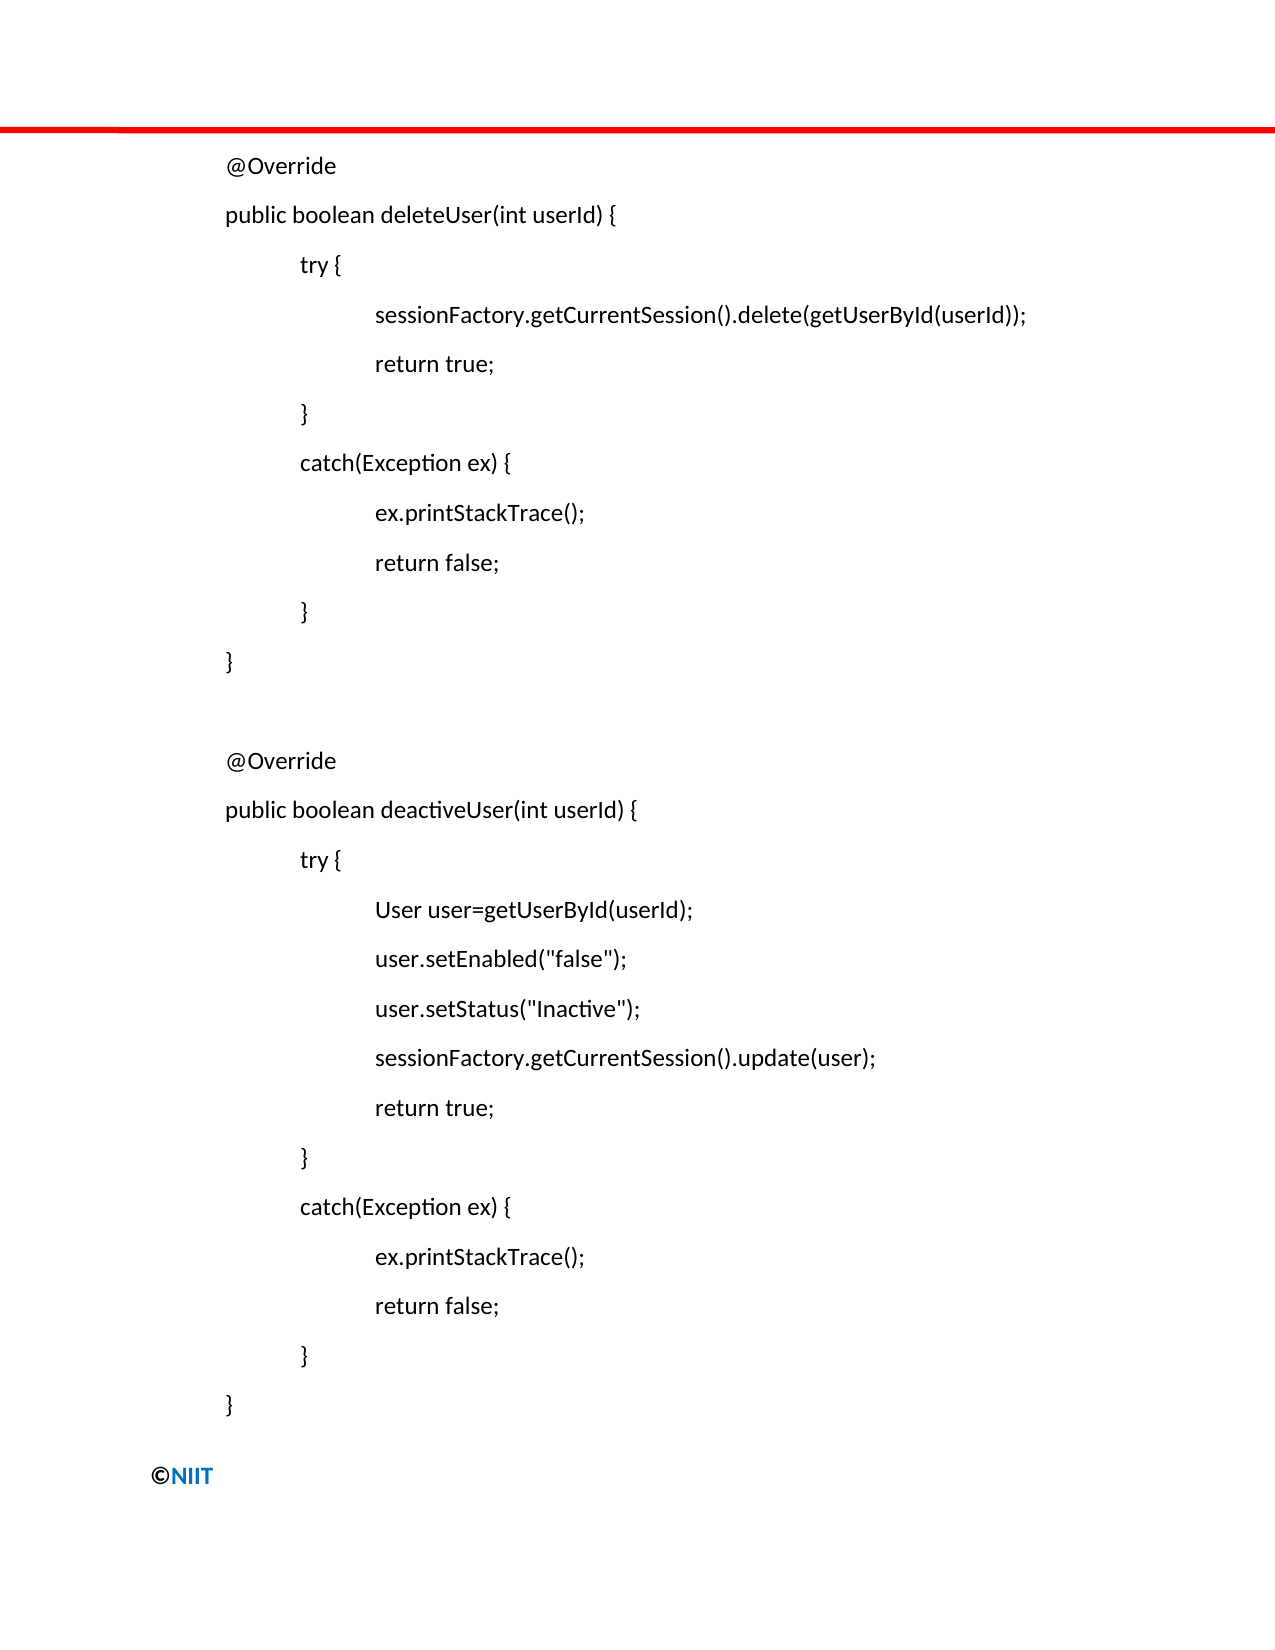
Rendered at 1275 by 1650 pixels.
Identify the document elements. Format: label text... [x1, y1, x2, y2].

text public boolean deactiveUser(int userId) { [150, 794, 1125, 825]
text catch(Exception ex) { [150, 447, 1125, 478]
text user.setStatus("Inactive"); [150, 993, 1125, 1023]
text public boolean deleteUser(int userId) { [150, 199, 1125, 230]
text return true; [150, 348, 1125, 379]
text return false; [150, 547, 1125, 577]
text } [150, 646, 1125, 676]
text } [150, 1389, 1125, 1420]
text sessionFactory.getCurrentSession().update(user); [150, 1042, 1125, 1073]
text return false; [150, 1290, 1125, 1321]
text User user=getUserById(userId); [150, 894, 1125, 924]
text @Override [150, 745, 1125, 776]
text user.setEnabled("false"); [150, 943, 1125, 974]
text } [150, 398, 1125, 428]
text catch(Exception ex) { [150, 1191, 1125, 1222]
text try { [150, 844, 1125, 875]
text try { [150, 249, 1125, 280]
text ex.printStackTrace(); [150, 1241, 1125, 1271]
text } [150, 596, 1125, 627]
text return true; [150, 1092, 1125, 1123]
text @Override [150, 150, 1125, 181]
text ex.printStackTrace(); [150, 497, 1125, 528]
text sessionFactory.getCurrentSession().delete(getUserById(userId)); [150, 299, 1125, 329]
text } [150, 1340, 1125, 1371]
text } [150, 1142, 1125, 1172]
